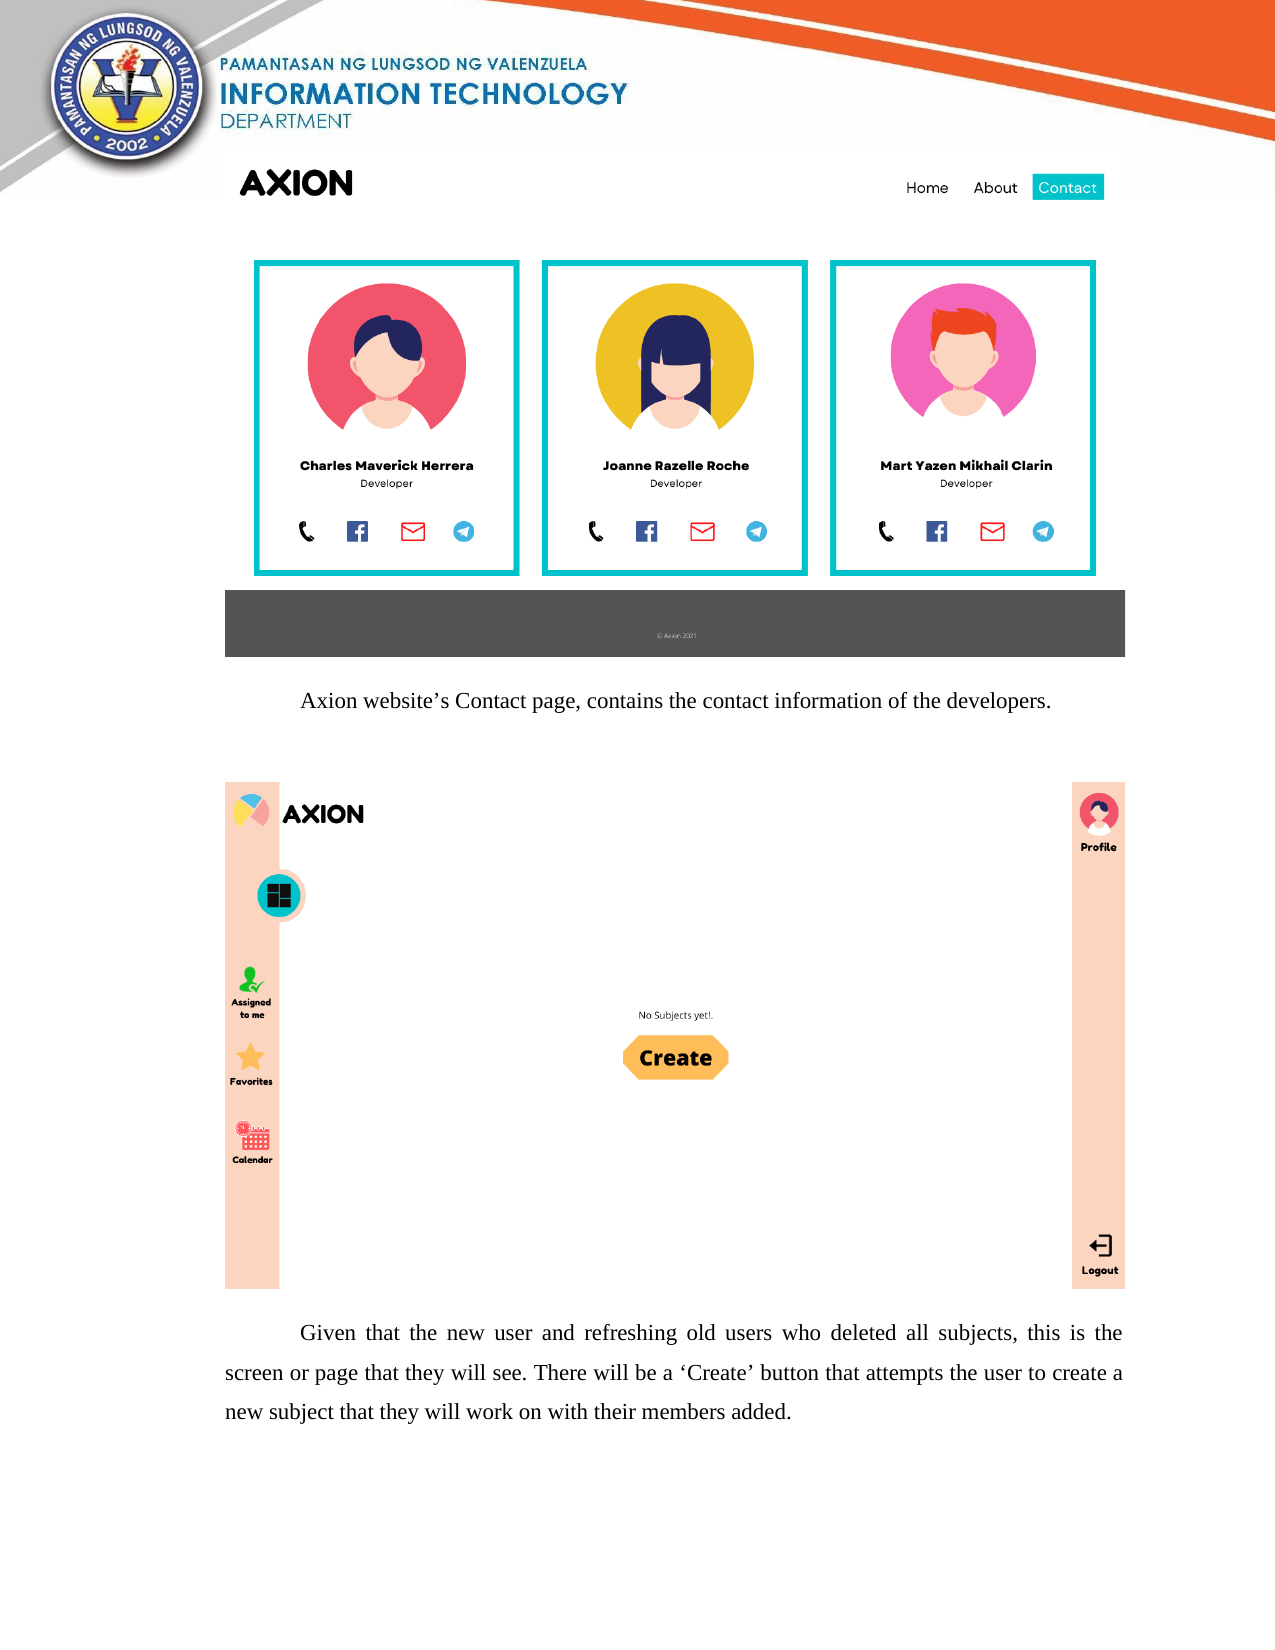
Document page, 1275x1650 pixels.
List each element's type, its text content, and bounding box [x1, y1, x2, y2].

picture [225, 782, 1125, 1289]
text Given that the new user and refreshing old users who deleted all subjects, this is the screen or page that they will see. There will be a ‘Create’ button that attempts the user to create a new subject that they will work on with their members added. [225, 1319, 1125, 1425]
picture [0, 0, 1275, 657]
text Axion website’s Contact page, contains the contact information of the developers. [225, 687, 1125, 713]
